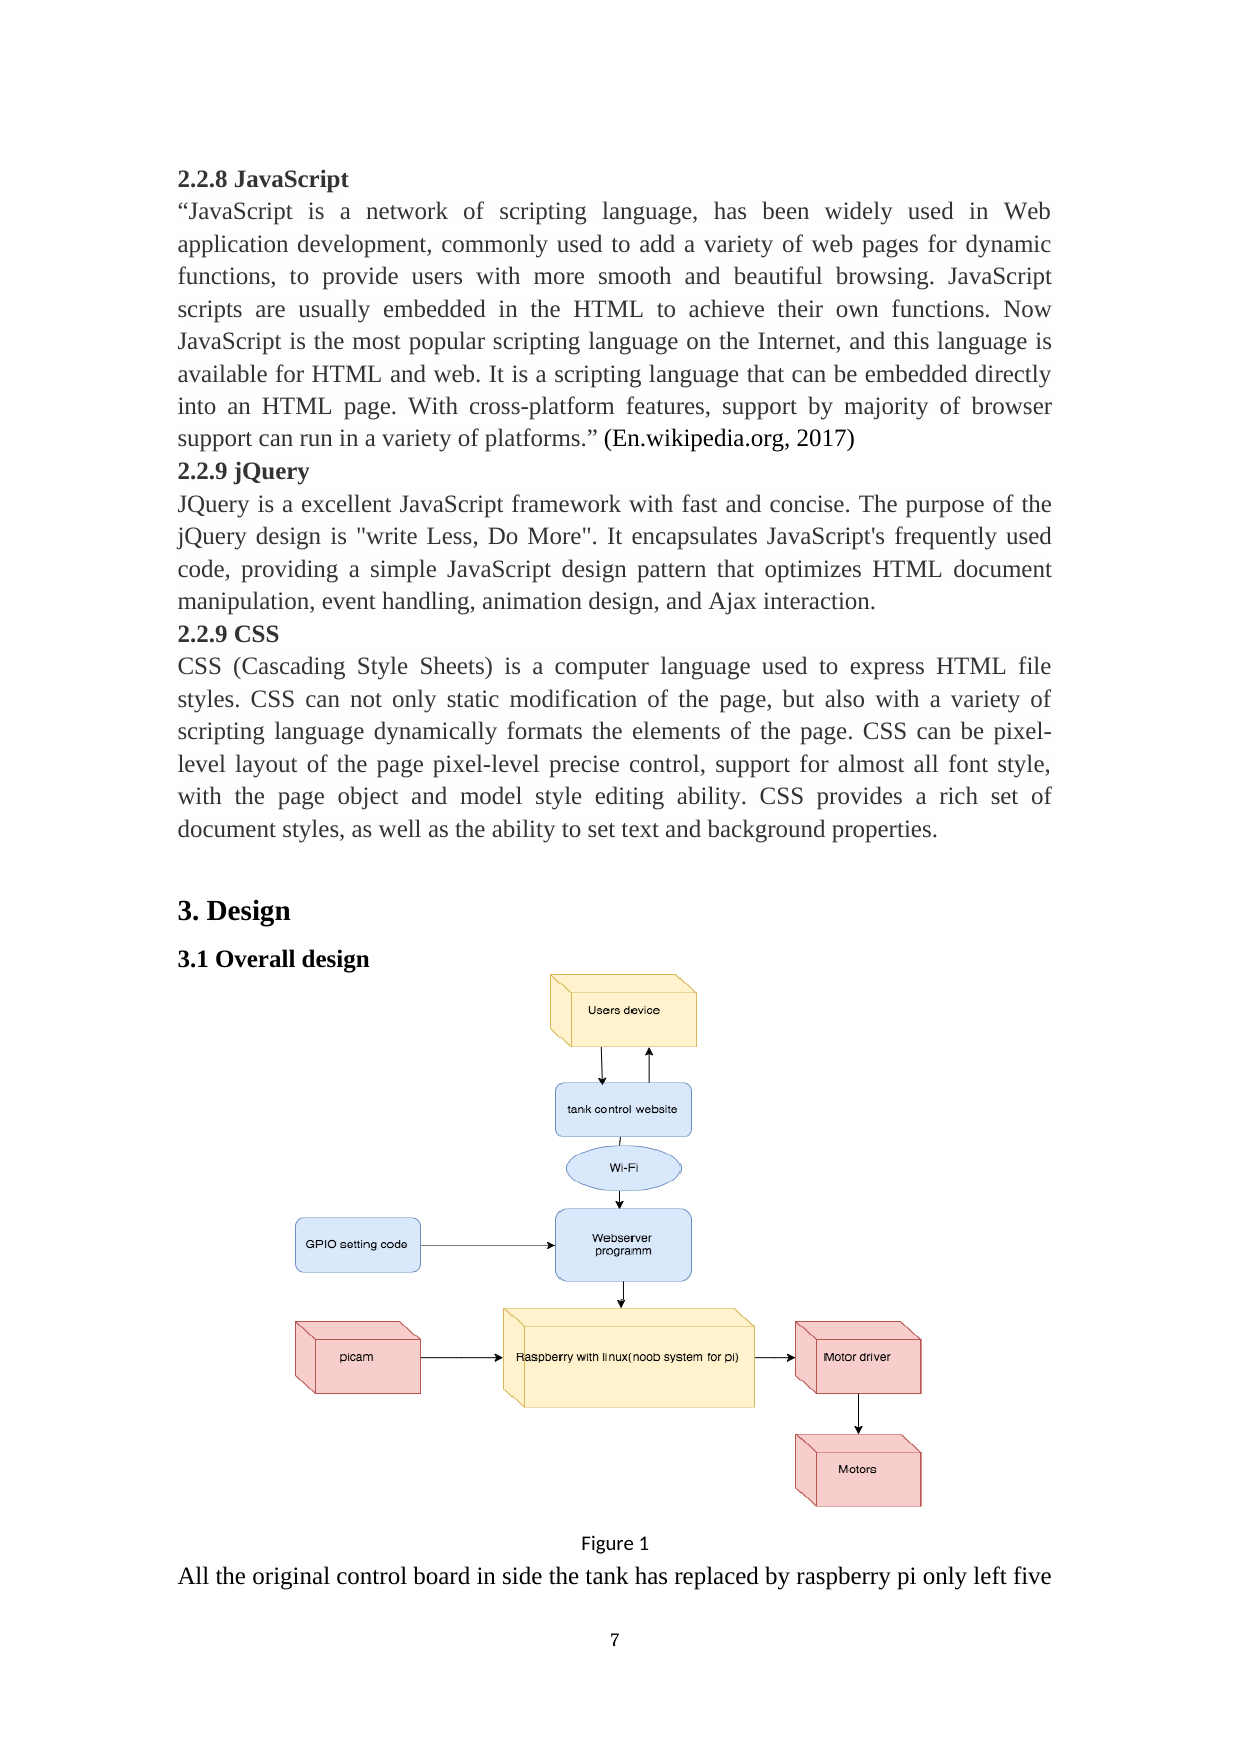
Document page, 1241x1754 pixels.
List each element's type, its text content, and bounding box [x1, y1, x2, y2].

text 2.2.9 CSS [177, 617, 1053, 649]
text 2.2.9 jQuery [177, 454, 1053, 487]
text Figure 1 [177, 1527, 1053, 1559]
text JQuery is a excellent JavaScript framework with fast and concise. The purpose of the jQuery design is "write Less, Do More". It encapsulates JavaScript's frequently used code, providing a simple JavaScript design pattern that optimizes HTML document manipulation, event handling, animation design, and Ajax interaction. [177, 583, 1053, 617]
text CSS (Cascading Style Sheets) is a computer language used to express HTML file styles. CSS can not only static modification of the page, but also with a variety of scripting language dynamically formats the elements of the page. CSS can be pixel-level layout of the page pixel-level precise control, support for almost all font style, with the page object and model style editing ability. CSS provides a rich set of document styles, as well as the ability to set text and background properties. [177, 810, 1053, 844]
text 3.1 Overall design [177, 942, 1053, 974]
text 3. Design [177, 877, 1053, 942]
picture [295, 974, 922, 1507]
text 2.2.8 JavaScript [177, 162, 1053, 194]
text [177, 1559, 1053, 1592]
